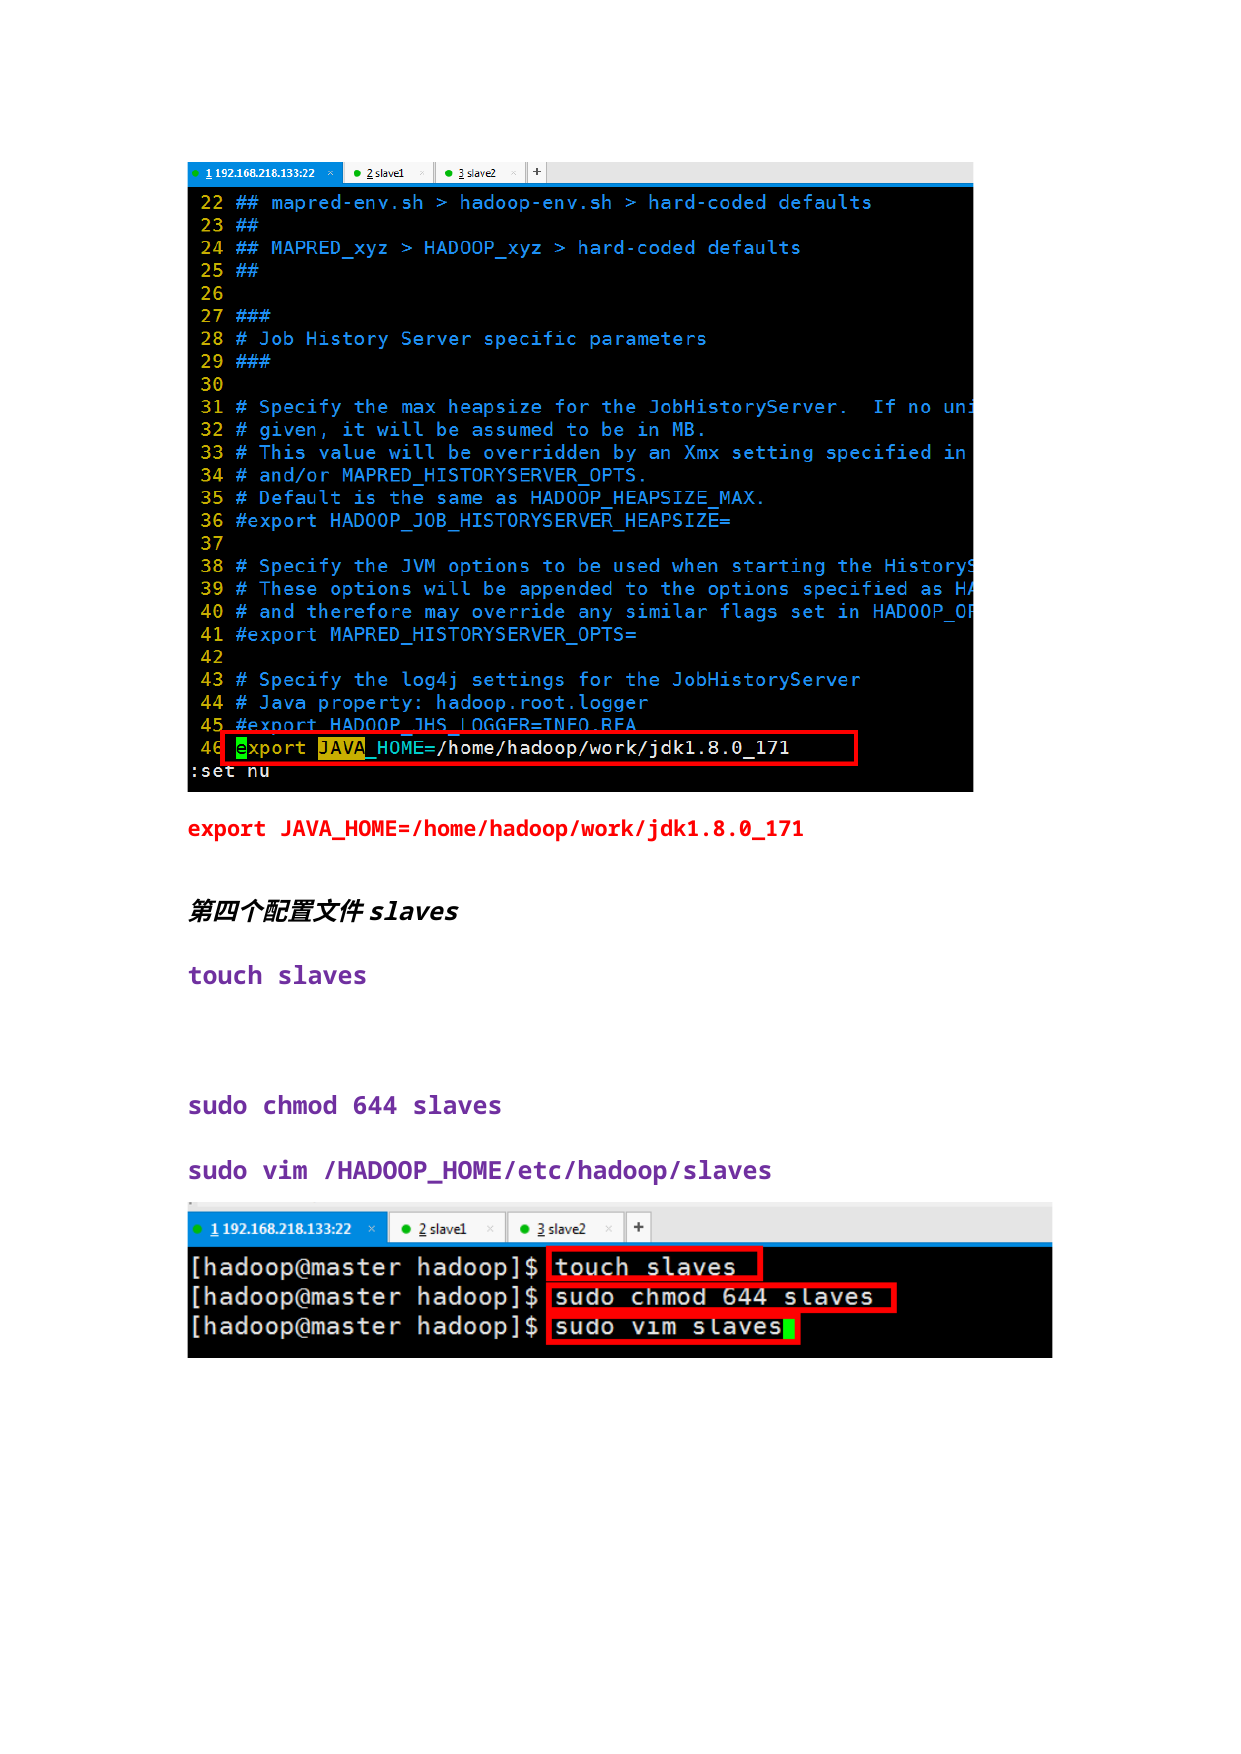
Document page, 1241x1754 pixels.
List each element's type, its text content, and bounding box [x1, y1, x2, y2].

picture [187, 1202, 1053, 1358]
text sudo vim /HADOOP_HOME/etc/hadoop/slaves [187, 1137, 1053, 1202]
text 第四个配置文件slaves [187, 877, 1053, 942]
text touch slaves [187, 942, 1053, 1007]
text export JAVA_HOME=/home/hadoop/work/jdk1.8.0_171 [187, 812, 1053, 844]
text sudo chmod 644 slaves [187, 1072, 1053, 1137]
picture [187, 162, 974, 792]
